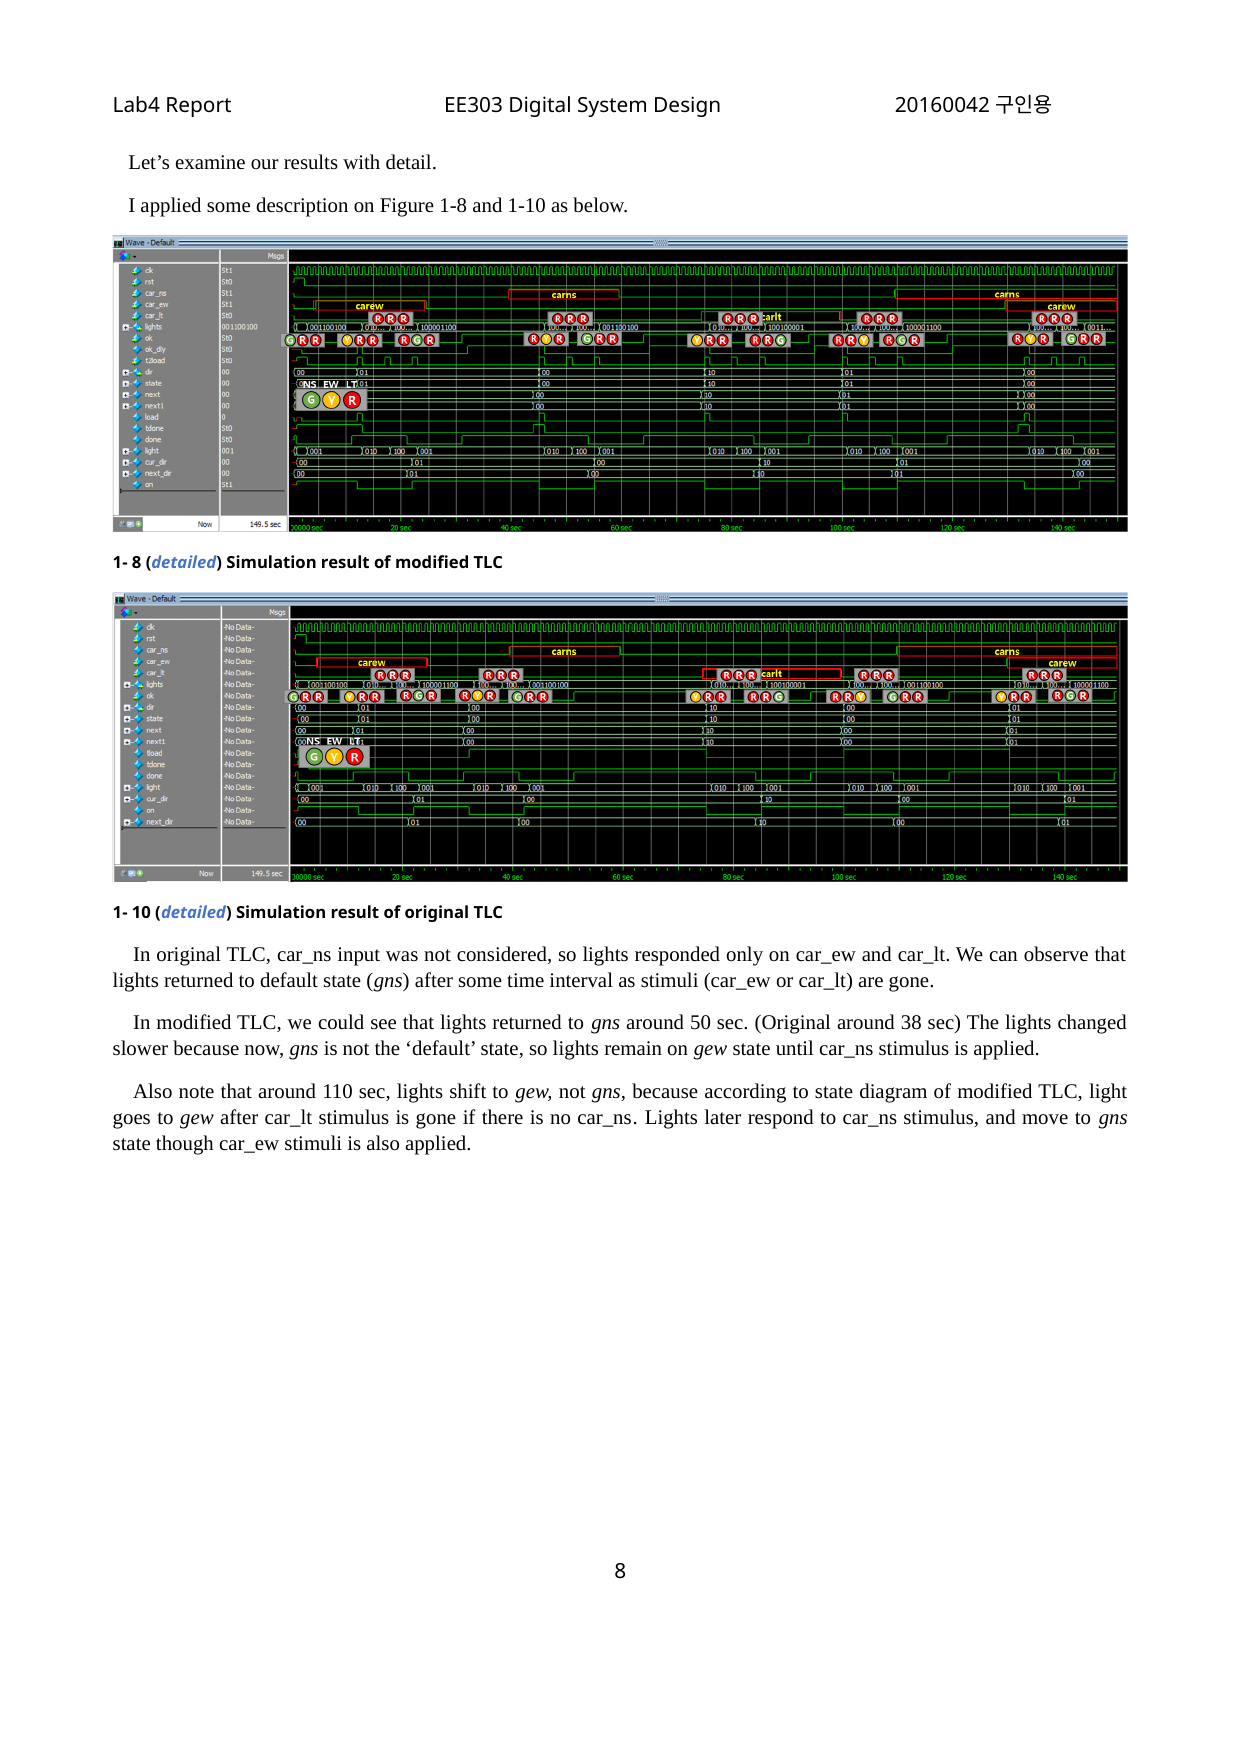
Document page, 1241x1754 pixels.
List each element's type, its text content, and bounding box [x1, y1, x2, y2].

text In original TLC, car_ns input was not considered, so lights responded only on car_ew and car_lt. We can observe that lights returned to default state (gns) after some time interval as stimuli (car_ew or car_lt) are gone. [112, 942, 1128, 992]
text 1- 10 (detailed) Simulation result of original TLC [112, 900, 1128, 923]
text I applied some description on Figure 1-8 and 1-10 as below. [112, 193, 1128, 217]
text Let’s examine our results with detail. [112, 150, 1128, 174]
text In modified TLC, we could see that lights returned to gns around 50 sec. (Original around 38 sec) The lights changed slower because now, gns is not the ‘default’ state, so lights remain on gew state until car_ns stimulus is applied. [112, 1010, 1128, 1060]
picture [112, 592, 1128, 882]
text Also note that around 110 sec, lights shift to gew, not gns, because according to state diagram of modified TLC, light goes to gew after car_lt stimulus is gone if there is no car_ns. Lights later respond to car_ns stimulus, and move to gns state though car_ew stimuli is also applied. [112, 1079, 1128, 1154]
text 1- 8 (detailed) Simulation result of modified TLC [112, 551, 1128, 573]
picture [112, 235, 1128, 532]
